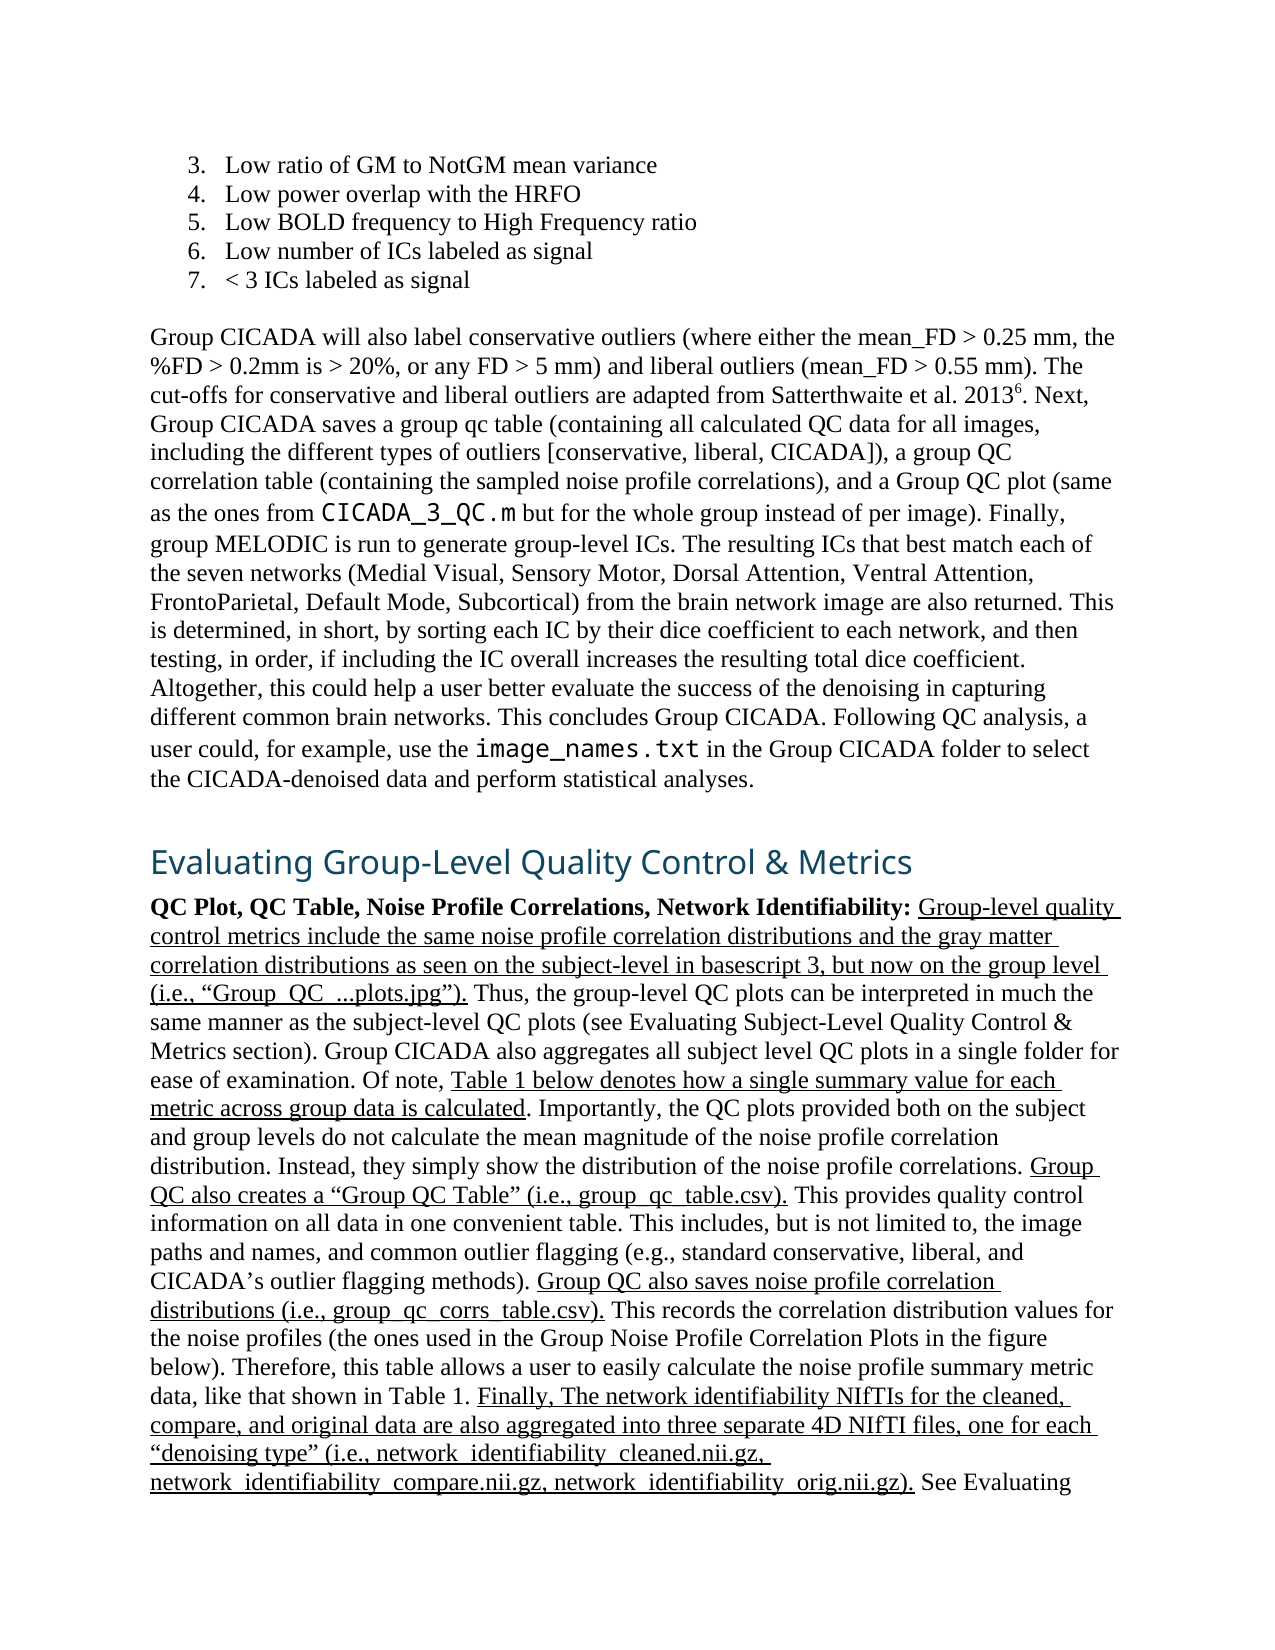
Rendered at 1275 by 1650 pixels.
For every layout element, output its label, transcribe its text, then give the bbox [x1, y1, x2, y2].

list Low ratio of GM to NotGM mean variance [187, 150, 1125, 179]
list < 3 ICs labeled as signal [187, 265, 1125, 294]
list Low number of ICs labeled as signal [187, 236, 1125, 265]
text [150, 892, 1125, 1496]
subtitle Evaluating Group-Level Quality Control & Metrics [150, 838, 1125, 884]
text Group CICADA will also label conservative outliers (where either the mean_FD > 0.25 mm, the %FD > 0.2mm is > 20%, or any FD > 5 mm) and liberal outliers (mean_FD > 0.55 mm). The cut-offs for conservative and liberal outliers are adapted from Satterthwaite et al. 20136. Next, Group CICADA saves a group qc table (containing all calculated QC data for all images, including the different types of outliers [conservative, liberal, CICADA]), a group QC correlation table (containing the sampled noise profile correlations), and a Group QC plot (same as the ones from CICADA_3_QC.m but for the whole group instead of per image). Finally, group MELODIC is run to generate group-level ICs. The resulting ICs that best match each of the seven networks (Medial Visual, Sensory Motor, Dorsal Attention, Ventral Attention, FrontoParietal, Default Mode, Subcortical) from the brain network image are also returned. This is determined, in short, by sorting each IC by their dice coefficient to each network, and then testing, in order, if including the IC overall increases the resulting total dice coefficient. Altogether, this could help a user better evaluate the success of the denoising in capturing different common brain networks. This concludes Group CICADA. Following QC analysis, a user could, for example, use the image_names.txt in the Group CICADA folder to select the CICADA-denoised data and perform statistical analyses. [150, 322, 1125, 793]
list Low power overlap with the HRFO [187, 179, 1125, 207]
list Low BOLD frequency to High Frequency ratio [187, 207, 1125, 236]
